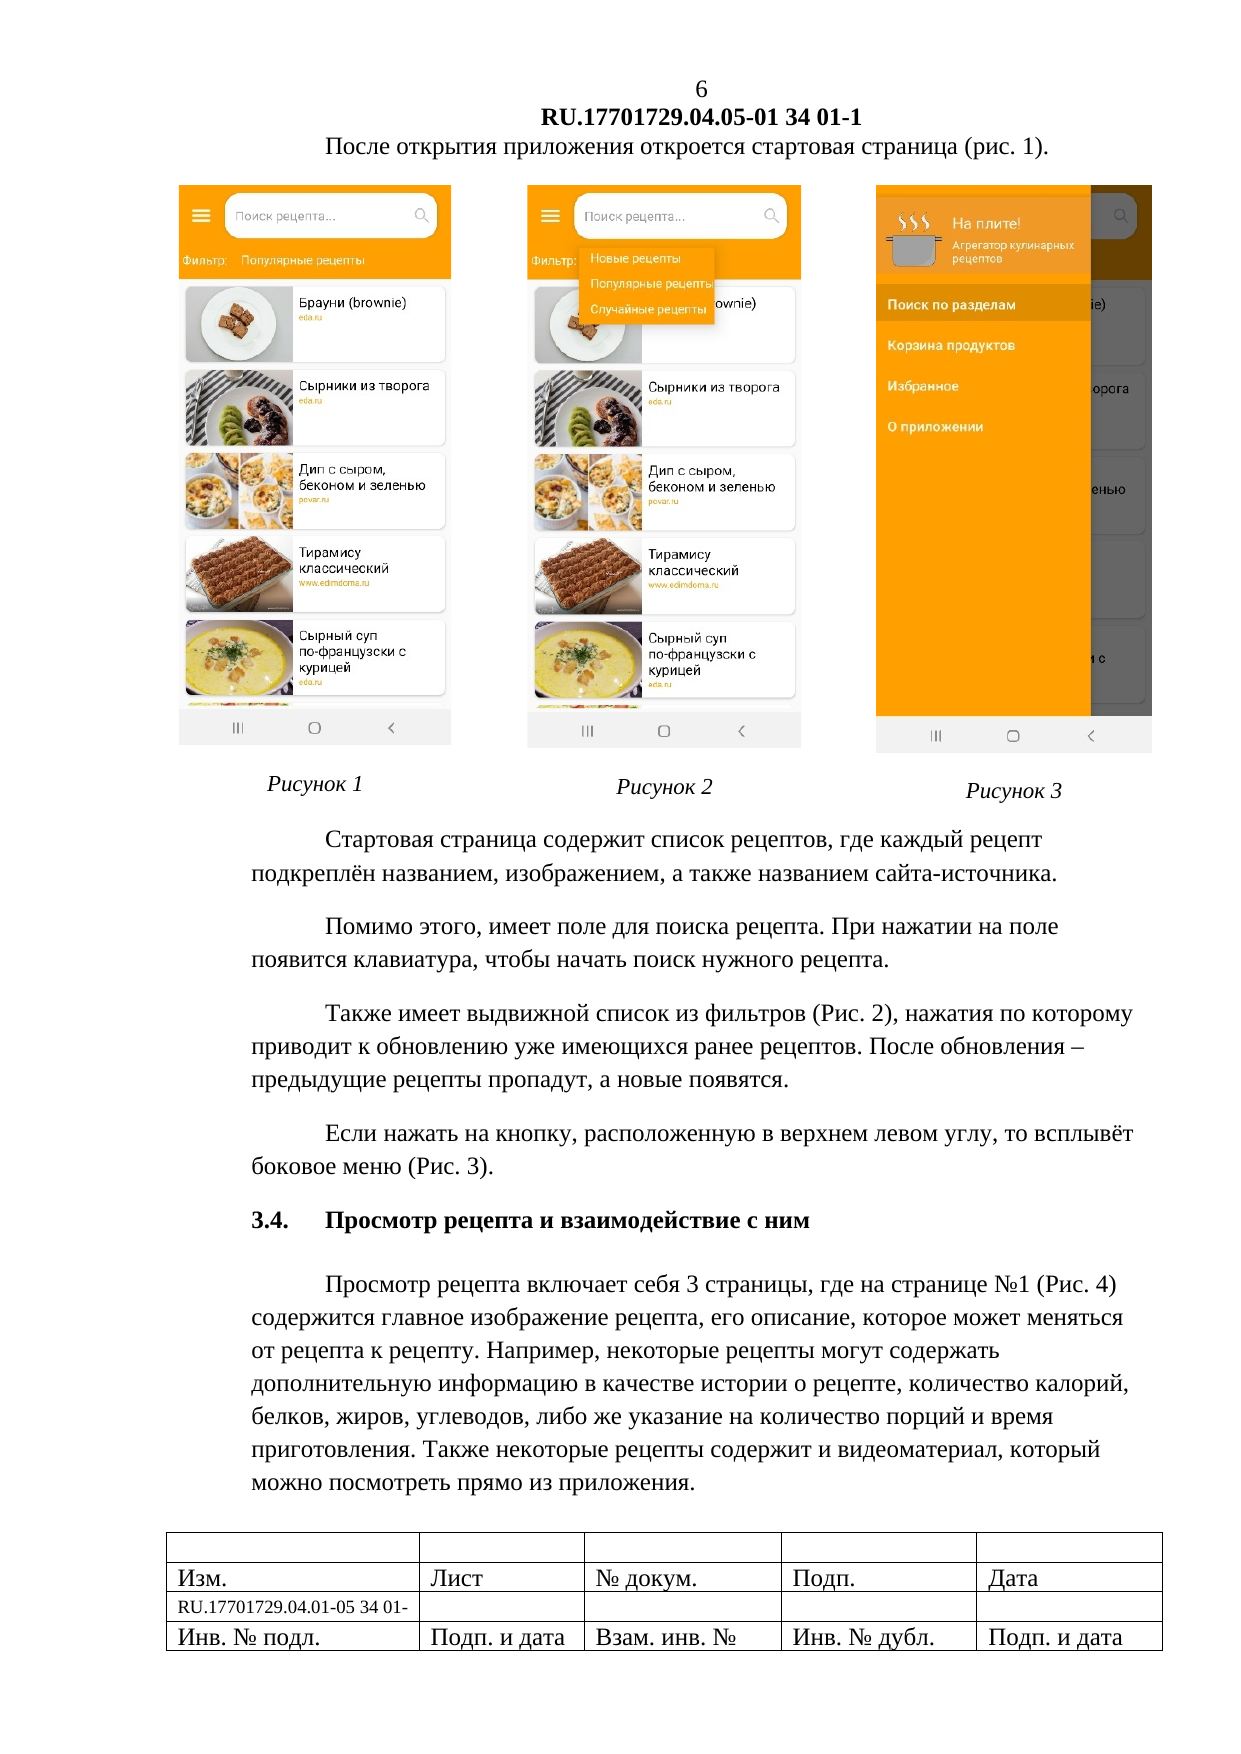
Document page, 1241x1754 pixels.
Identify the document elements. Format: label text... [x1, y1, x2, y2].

text Рисунок 2 [527, 773, 802, 799]
text Стартовая страница содержит список рецептов, где каждый рецепт подкреплён названием, изображением, а также названием сайта-источника. [251, 824, 1152, 886]
text Рисунок 1 [177, 769, 453, 796]
subtitle Просмотр рецепта и взаимодействие с ним [251, 1205, 1152, 1234]
text Помимо этого, имеет поле для поиска рецепта. При нажатии на поле появится клавиатура, чтобы начать поиск нужного рецепта. [251, 911, 1152, 973]
text После открытия приложения откроется стартовая страница (рис. 1). [325, 131, 1152, 160]
text Рисунок 3 [876, 777, 1152, 804]
text Также имеет выдвижной список из фильтров (Рис. 2), нажатия по которому приводит к обновлению уже имеющихся ранее рецептов. После обновления – предыдущие рецепты пропадут, а новые появятся. [251, 998, 1152, 1093]
picture [876, 185, 1152, 753]
picture [527, 185, 802, 748]
picture [178, 185, 452, 745]
text Просмотр рецепта включает себя 3 страницы, где на странице №1 (Рис. 4) содержится главное изображение рецепта, его описание, которое может меняться от рецепта к рецепту. Например, некоторые рецепты могут содержать дополнительную информацию в качестве истории о рецепте, количество калорий, белков, жиров, углеводов, либо же указание на количество порций и время приготовления. Также некоторые рецепты содержит и видеоматериал, который можно посмотреть прямо из приложения. [251, 1269, 1152, 1496]
text Если нажать на кнопку, расположенную в верхнем левом углу, то всплывёт боковое меню (Рис. 3). [251, 1118, 1152, 1180]
